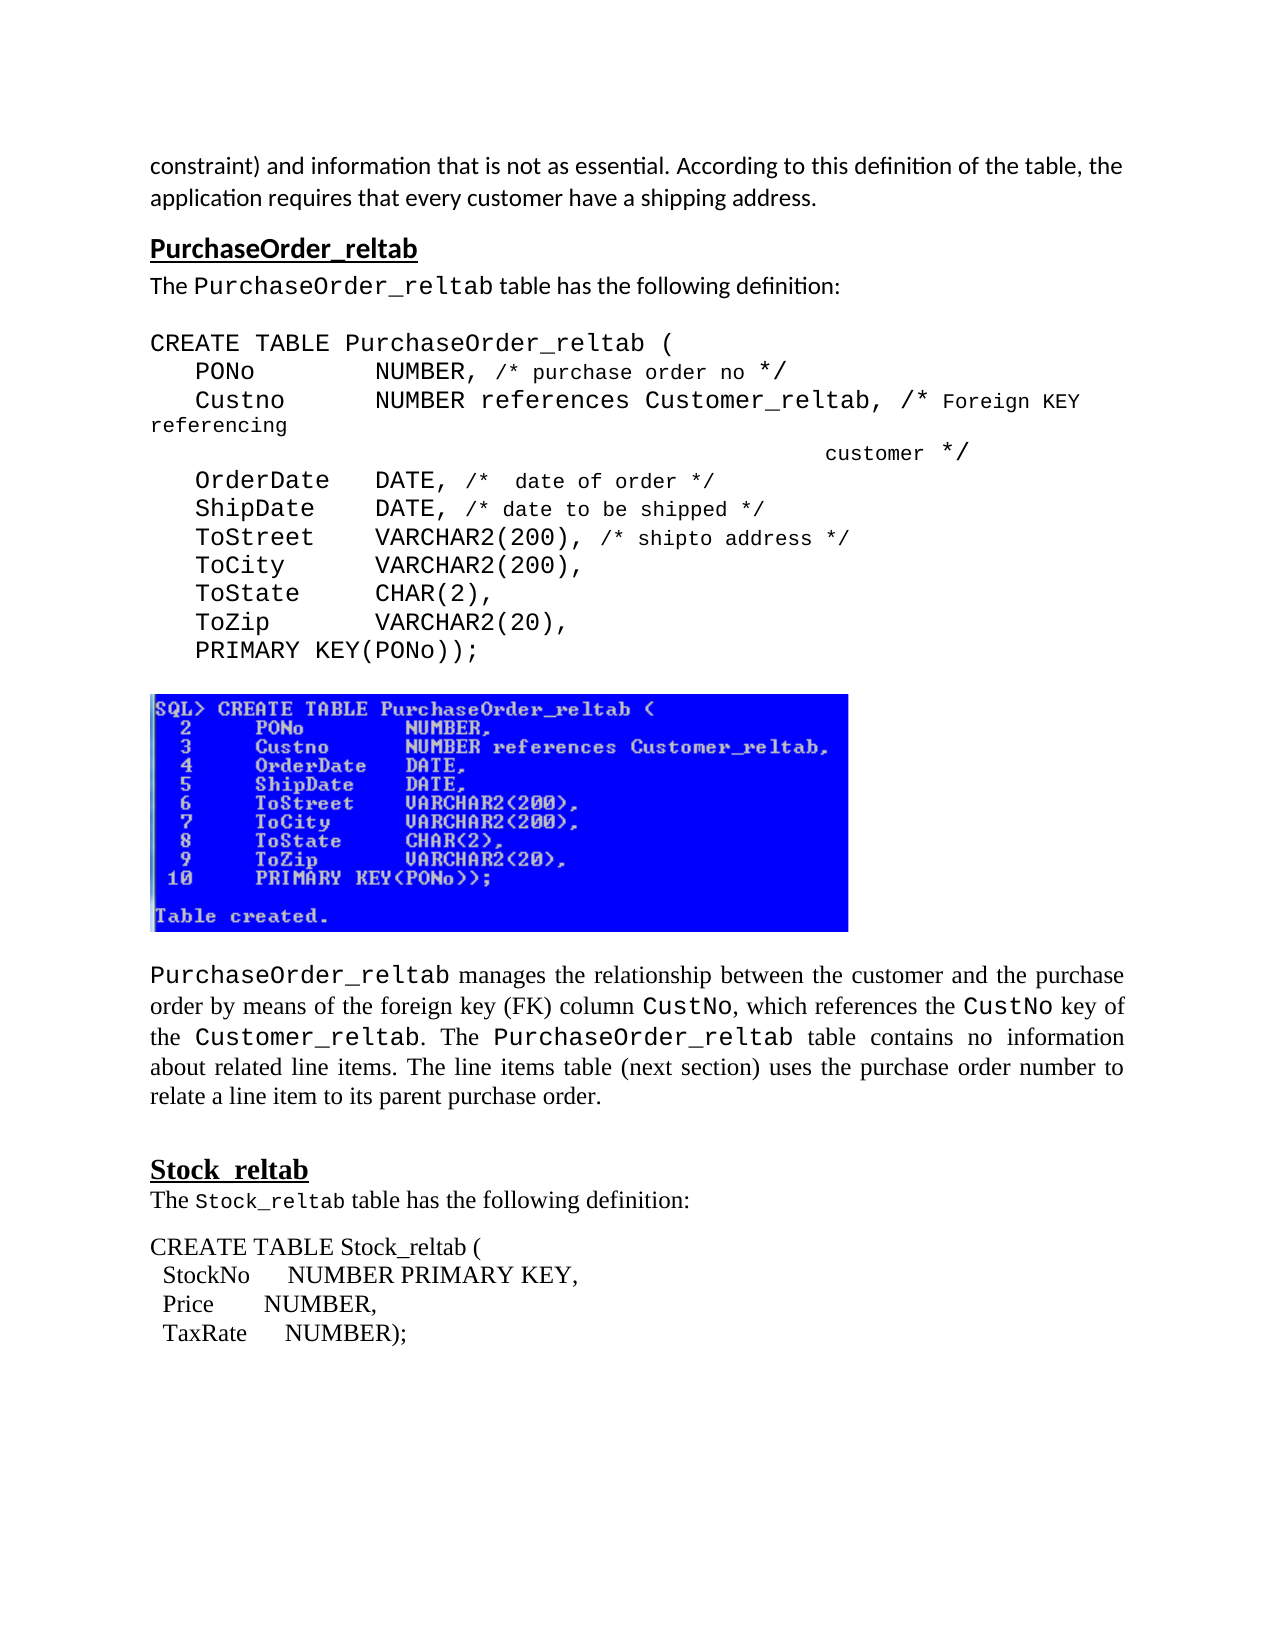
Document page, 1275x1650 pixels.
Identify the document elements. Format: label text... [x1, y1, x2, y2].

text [150, 150, 1125, 212]
text Price NUMBER, [150, 1289, 1125, 1318]
text CREATE TABLE PurchaseOrder_reltab ( [150, 331, 1125, 359]
text PONo NUMBER, /* purchase order no */ [150, 359, 1125, 387]
text Custno NUMBER references Customer_reltab, /* Foreign KEY referencing [150, 387, 1125, 439]
picture [150, 694, 849, 932]
text OrderDate DATE, /* date of order */ [150, 467, 1125, 496]
text customer */ [150, 439, 1125, 467]
text ToStreet VARCHAR2(200), /* shipto address */ [150, 524, 1125, 552]
text PRIMARY KEY(PONo)); [150, 637, 1125, 666]
subtitle Stock_reltab [150, 1152, 1125, 1185]
text ToZip VARCHAR2(20), [150, 609, 1125, 637]
text ToCity VARCHAR2(200), [150, 552, 1125, 581]
text PurchaseOrder_reltab manages the relationship between the customer and the purchase order by means of the foreign key (FK) column CustNo, which references the CustNo key of the Customer_reltab. The PurchaseOrder_reltab table contains no information about related line items. The line items table (next section) uses the purchase order number to relate a line item to its parent purchase order. [150, 960, 1125, 1110]
text ToState CHAR(2), [150, 581, 1125, 609]
text CREATE TABLE Stock_reltab ( [150, 1232, 1125, 1260]
text ShipDate DATE, /* date to be shipped */ [150, 496, 1125, 524]
subtitle The PurchaseOrder_reltab table has the following definition: [150, 270, 1125, 302]
text TaxRate NUMBER); [150, 1318, 1125, 1347]
text StockNo NUMBER PRIMARY KEY, [150, 1260, 1125, 1289]
subtitle PurchaseOrder_reltab [150, 231, 1125, 266]
text The Stock_reltab table has the following definition: [150, 1185, 1125, 1215]
